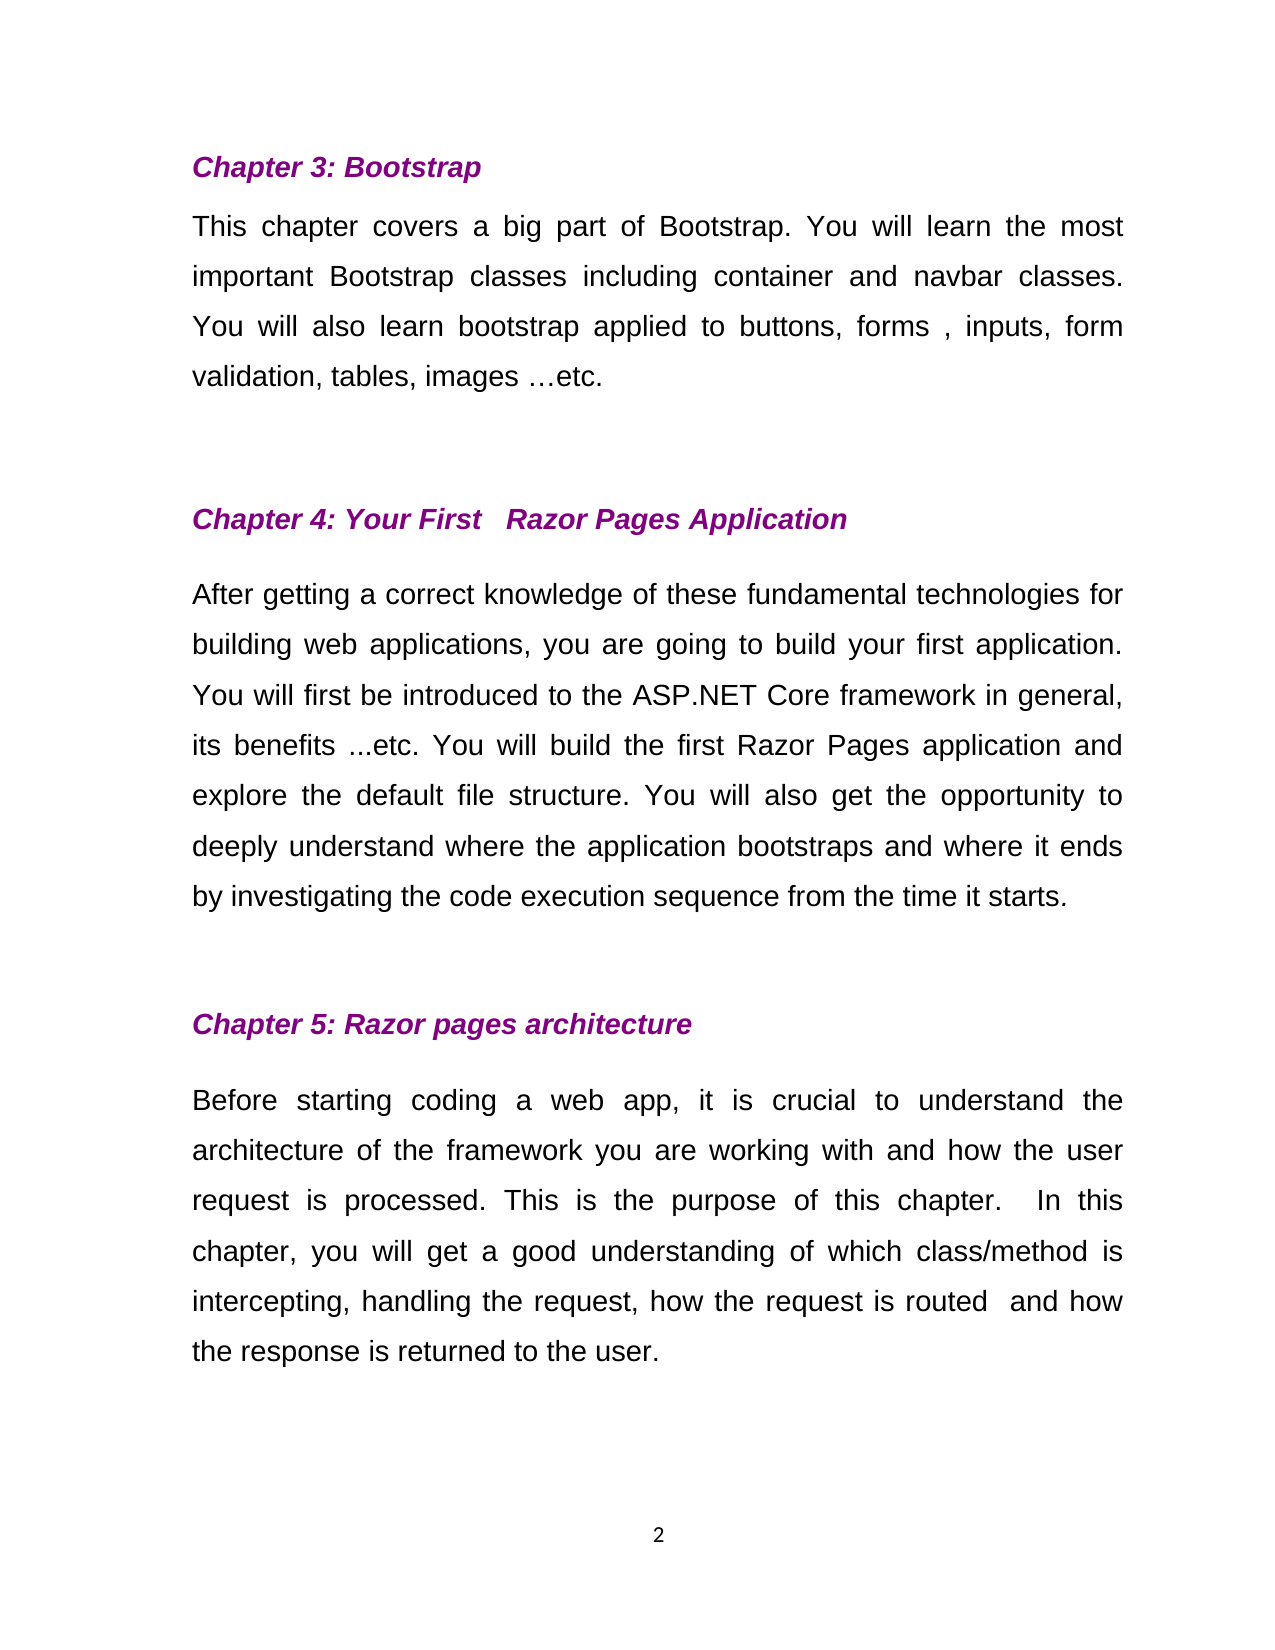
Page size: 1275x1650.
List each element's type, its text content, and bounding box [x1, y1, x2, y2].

text Chapter 5: Razor pages architecture [192, 1007, 1125, 1041]
text Chapter 3: Bootstrap [192, 150, 1125, 183]
text Chapter 4: Your First Razor Pages Application [192, 502, 1125, 535]
text Before starting coding a web app, it is crucial to understand the architecture of the framework you are working with and how the user request is processed. This is the purpose of this chapter. In this chapter, you will get a good understanding of which class/method is intercepting, handling the request, how the request is routed and how the response is returned to the user. [192, 1083, 1125, 1368]
text This chapter covers a big part of Bootstrap. You will learn the most important Bootstrap classes including container and navbar classes. You will also learn bootstrap applied to buttons, forms , inputs, form validation, tables, images …etc. [192, 208, 1125, 393]
text After getting a correct knowledge of these fundamental technologies for building web applications, you are going to build your first application. You will first be introduced to the ASP.NET Core framework in general, its benefits ...etc. You will build the first Razor Pages application and explore the default file structure. You will also get the opportunity to deeply understand where the application bootstraps and where it ends by investigating the code execution sequence from the time it starts. [192, 577, 1125, 912]
